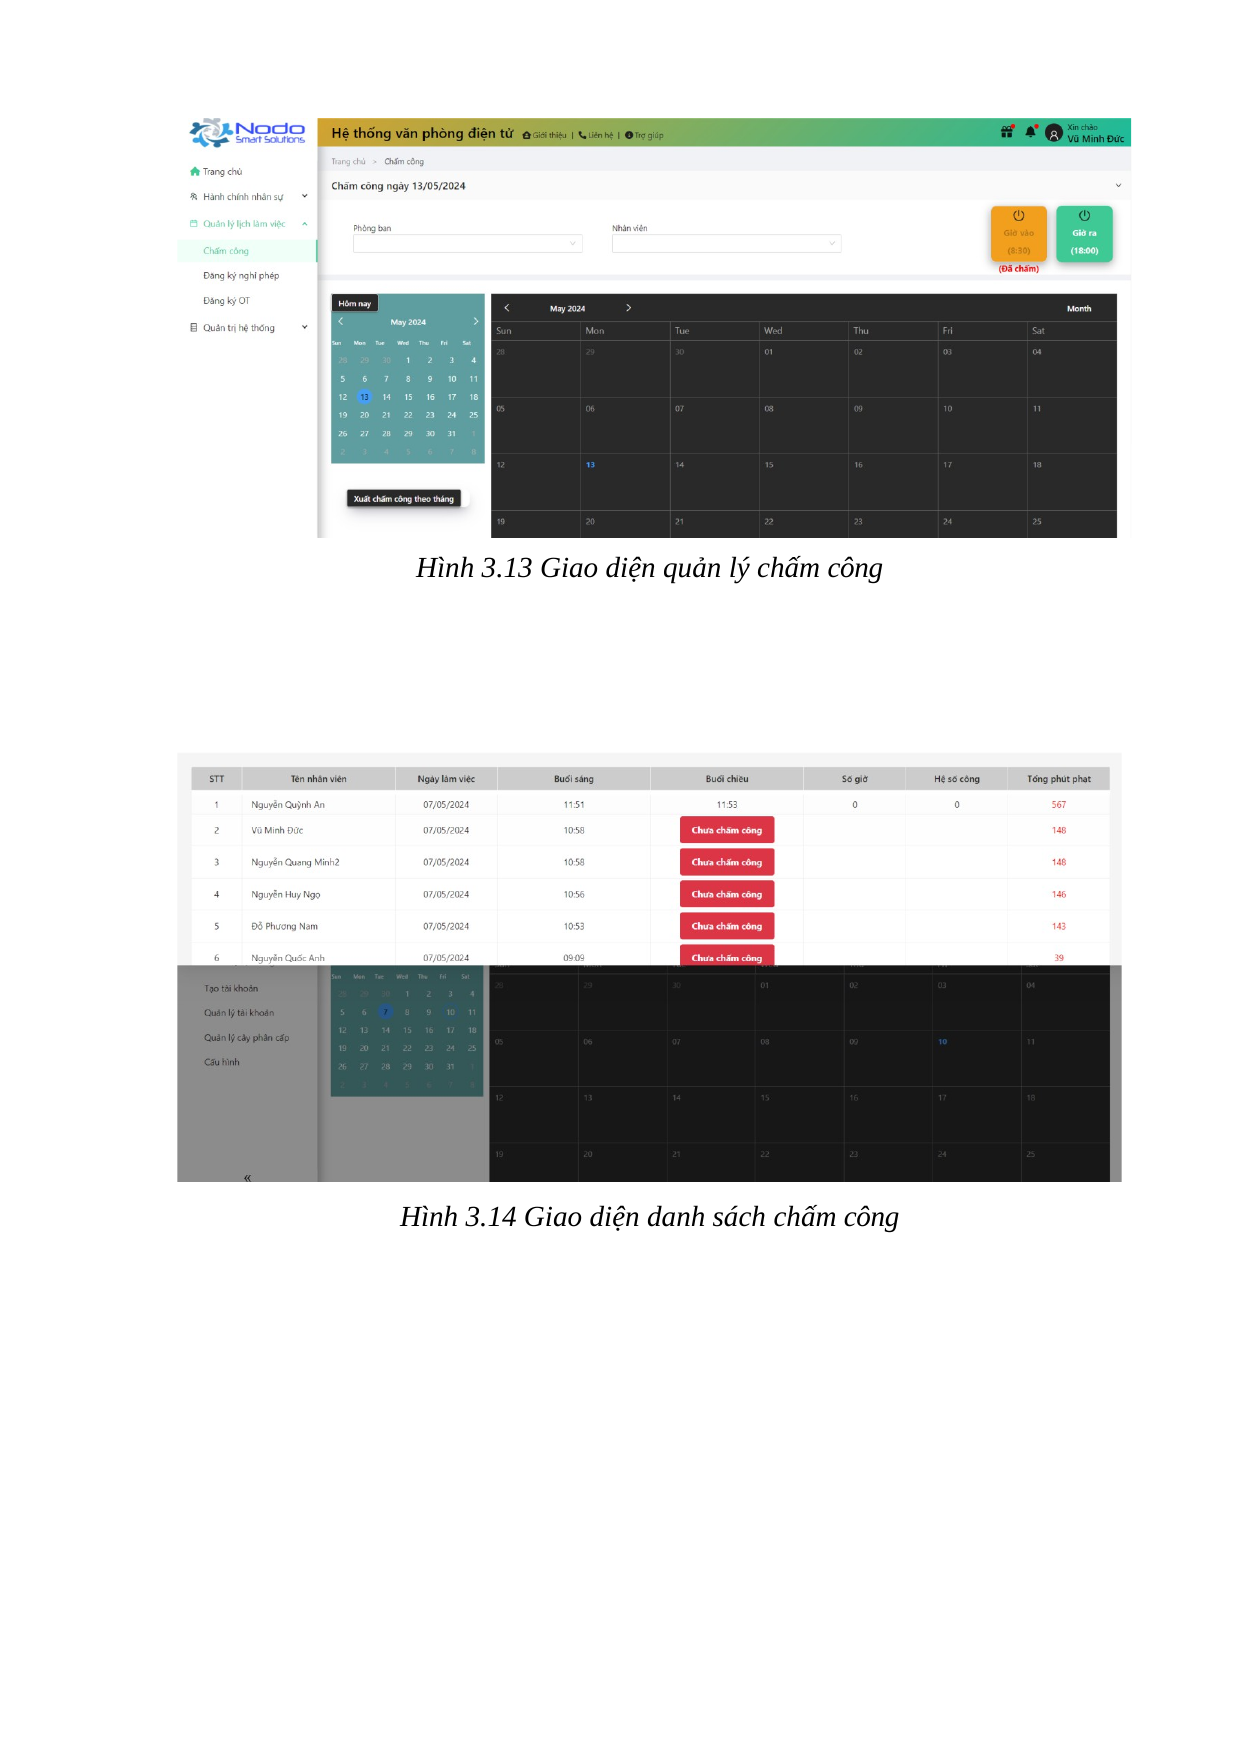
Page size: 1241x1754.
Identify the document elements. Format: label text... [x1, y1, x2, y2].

picture [177, 752, 1122, 1182]
text Hình 3.13 Giao diện quản lý chấm công [222, 550, 1077, 584]
picture [177, 118, 1132, 538]
